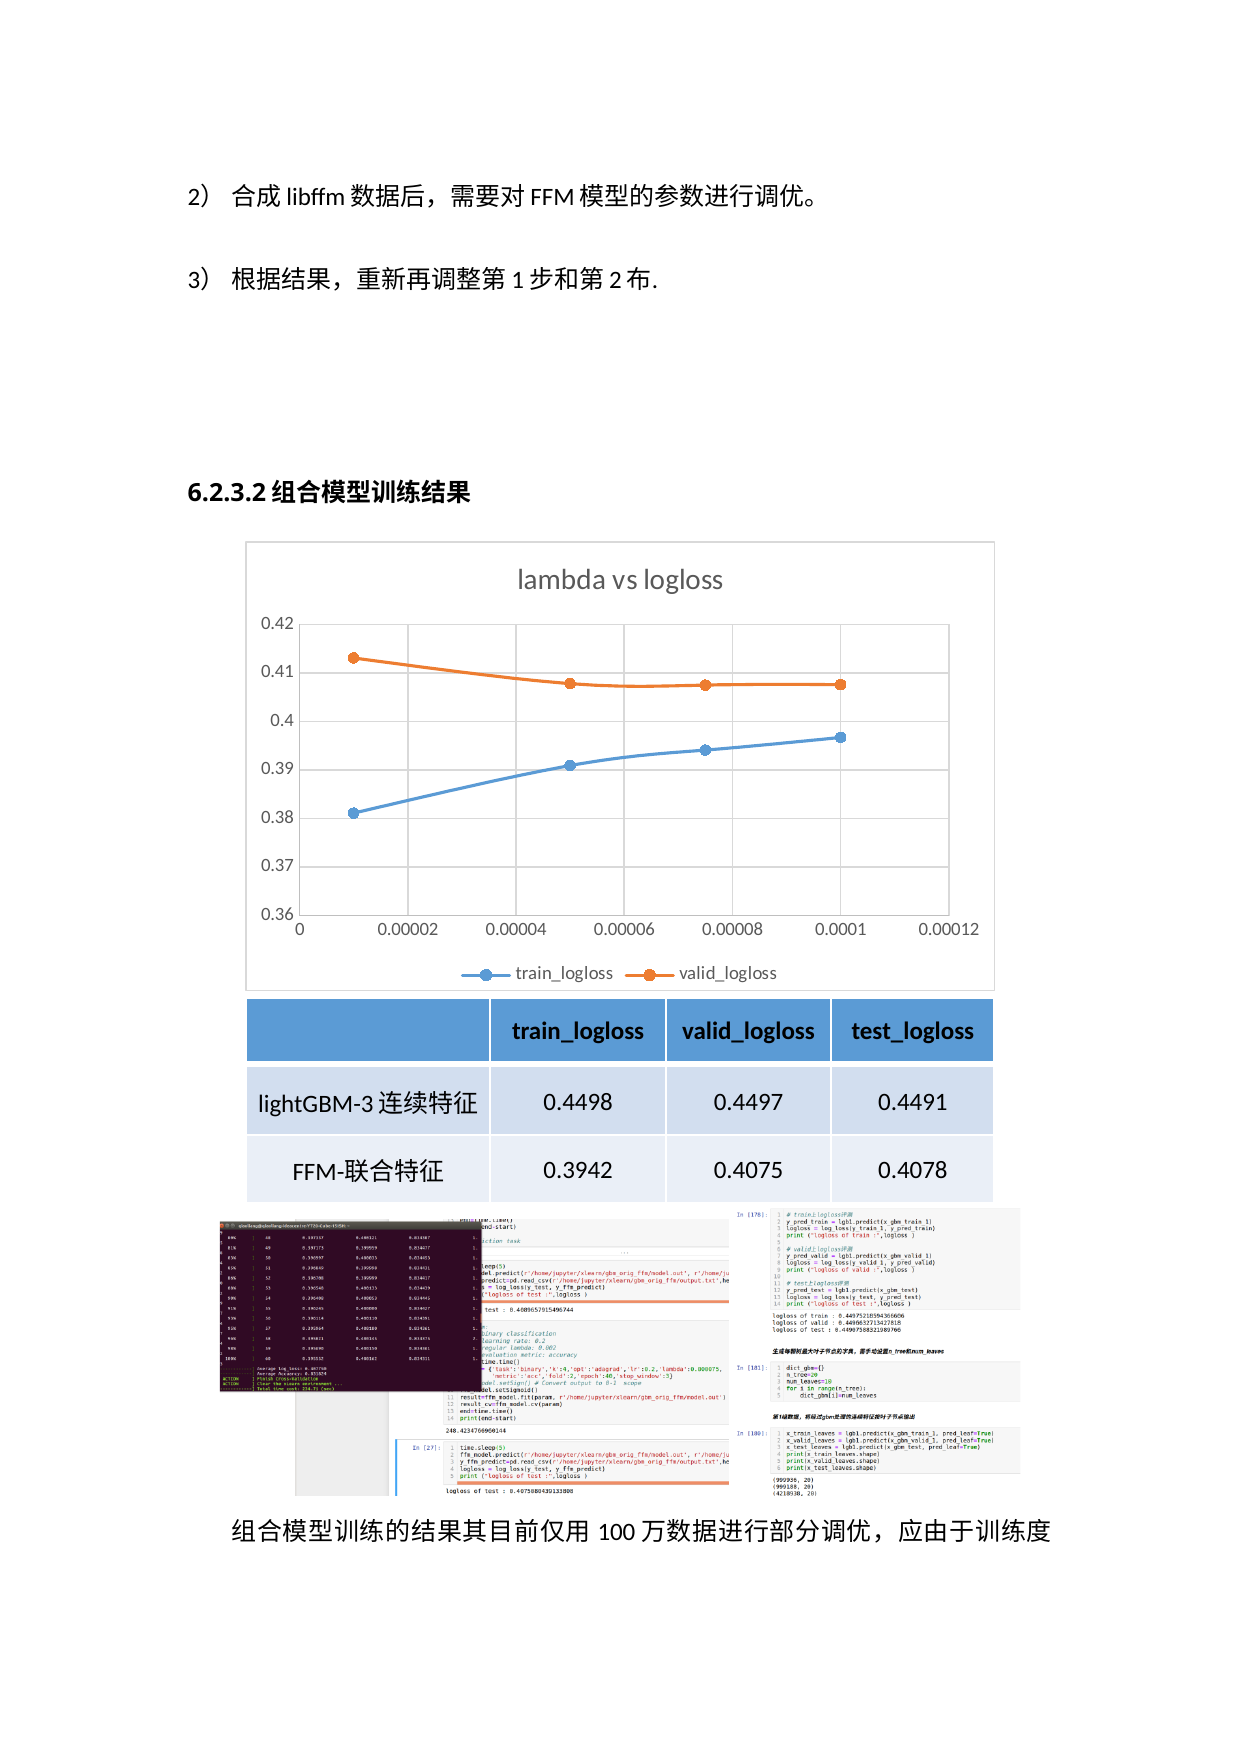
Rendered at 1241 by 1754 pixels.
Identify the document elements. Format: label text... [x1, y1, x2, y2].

list 根据结果，重新再调整第1步和第2布. [187, 245, 1053, 310]
table_cell 0.4075 [667, 1136, 830, 1202]
table_header test_logloss [832, 999, 993, 1061]
picture [734, 1206, 1021, 1496]
table_header train_logloss [491, 999, 665, 1061]
table_cell lightGBM-3连续特征 [247, 1067, 489, 1134]
subtitle 6.2.3.2组合模型训练结果 [187, 458, 1053, 523]
table_cell 0.4498 [491, 1067, 665, 1134]
table_cell 0.3942 [491, 1136, 665, 1202]
table_header valid_logloss [667, 999, 830, 1061]
table_cell 0.4078 [832, 1136, 993, 1202]
table_cell 0.4491 [832, 1067, 993, 1134]
list 合成libffm数据后，需要对FFM模型的参数进行调优。 [187, 162, 1053, 227]
table_cell 0.4497 [667, 1067, 830, 1134]
table_header [247, 999, 489, 1061]
picture [219, 1219, 729, 1496]
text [187, 1497, 1053, 1562]
table_cell FFM-联合特征 [247, 1136, 489, 1202]
